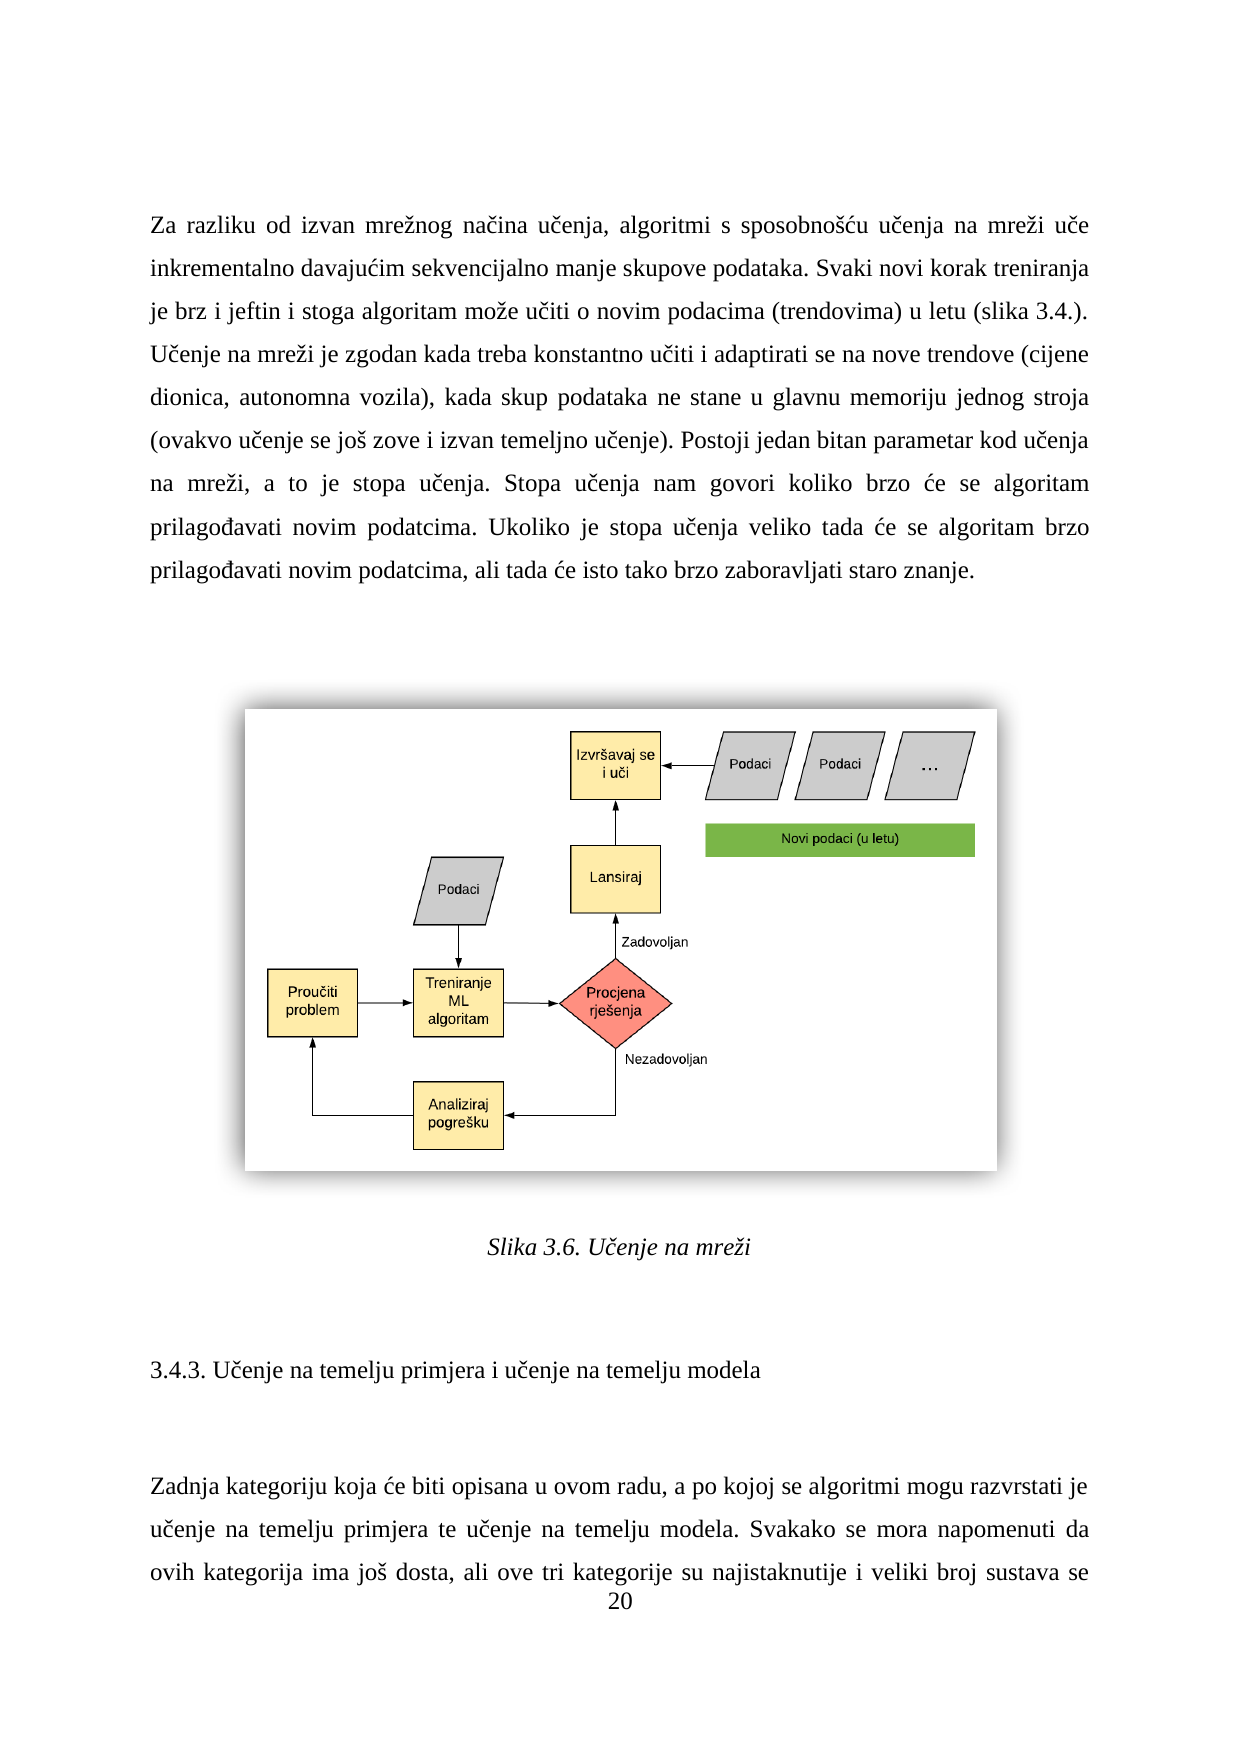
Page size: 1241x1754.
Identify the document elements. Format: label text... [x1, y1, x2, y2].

text Za razliku od izvan mrežnog načina učenja, algoritmi s sposobnošću učenja na mreži uče inkrementalno davajućim sekvencijalno manje skupove podataka. Svaki novi korak treniranja je brz i jeftin i stoga algoritam može učiti o novim podacima (trendovima) u letu (slika 3.4.). Učenje na mreži je zgodan kada treba konstantno učiti i adaptirati se na nove trendove (cijene dionica, autonomna vozila), kada skup podataka ne stane u glavnu memoriju jednog stroja (ovakvo učenje se još zove i izvan temeljno učenje). Postoji jedan bitan parametar kod učenja na mreži, a to je stopa učenja. Stopa učenja nam govori koliko brzo će se algoritam prilagođavati novim podatcima. Ukoliko je stopa učenja veliko tada će se algoritam brzo prilagođavati novim podatcima, ali tada će isto tako brzo zaboravljati staro znanje. [150, 210, 1090, 583]
picture [245, 709, 997, 1171]
subtitle Učenje na temelju primjera i učenje na temelju modela [150, 1355, 1090, 1384]
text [150, 1471, 1090, 1586]
